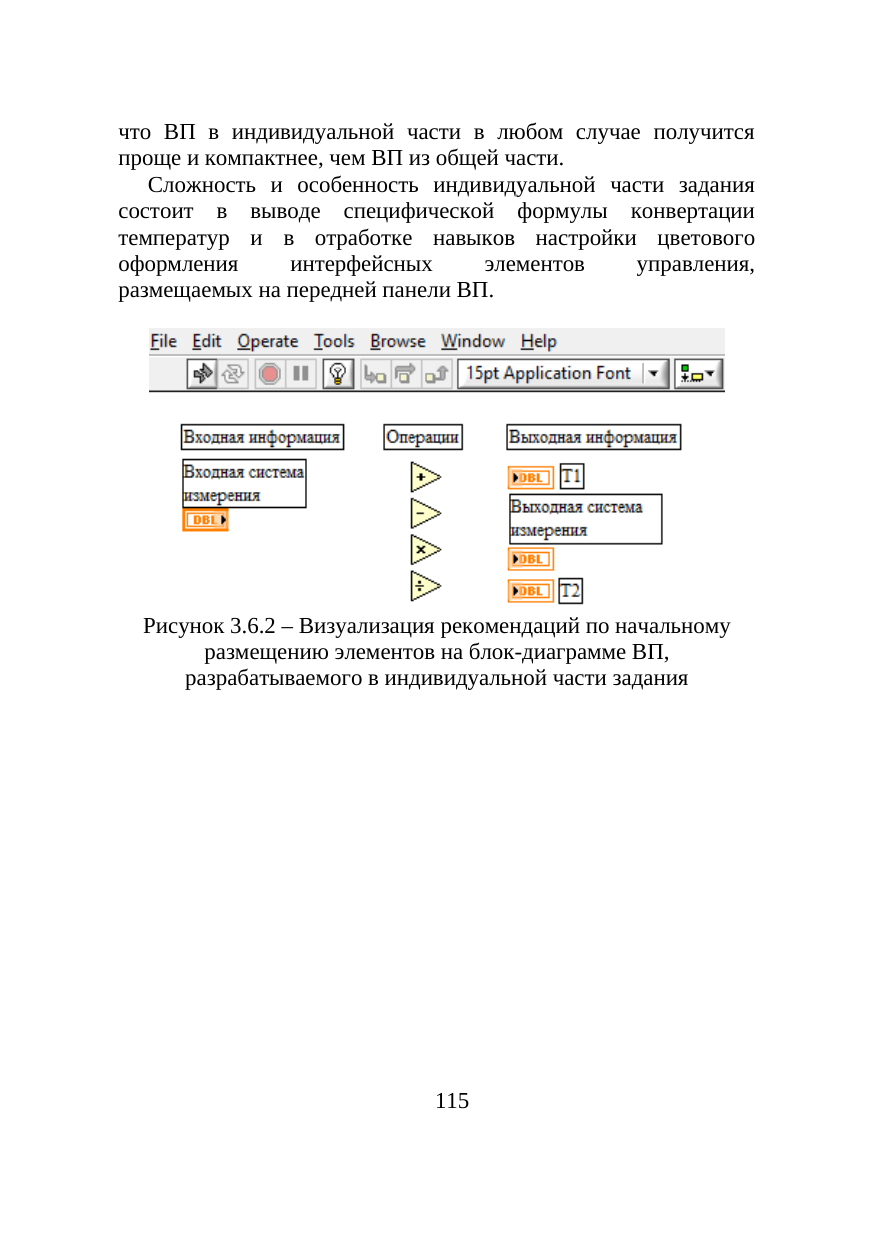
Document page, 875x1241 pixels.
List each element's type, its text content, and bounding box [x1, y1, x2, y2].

text Рисунок 3.6.2 – Визуализация рекомендаций по начальному размещению элементов на блок-диаграмме ВП, разрабатываемого в индивидуальной части задания [118, 612, 756, 691]
text Сложность и особенность индивидуальной части задания состоит в выводе специфической формулы конвертации температур и в отработке навыков настройки цветового оформления интерфейсных элементов управления, размещаемых на передней панели ВП. [118, 171, 756, 303]
picture [149, 328, 725, 612]
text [118, 118, 756, 171]
